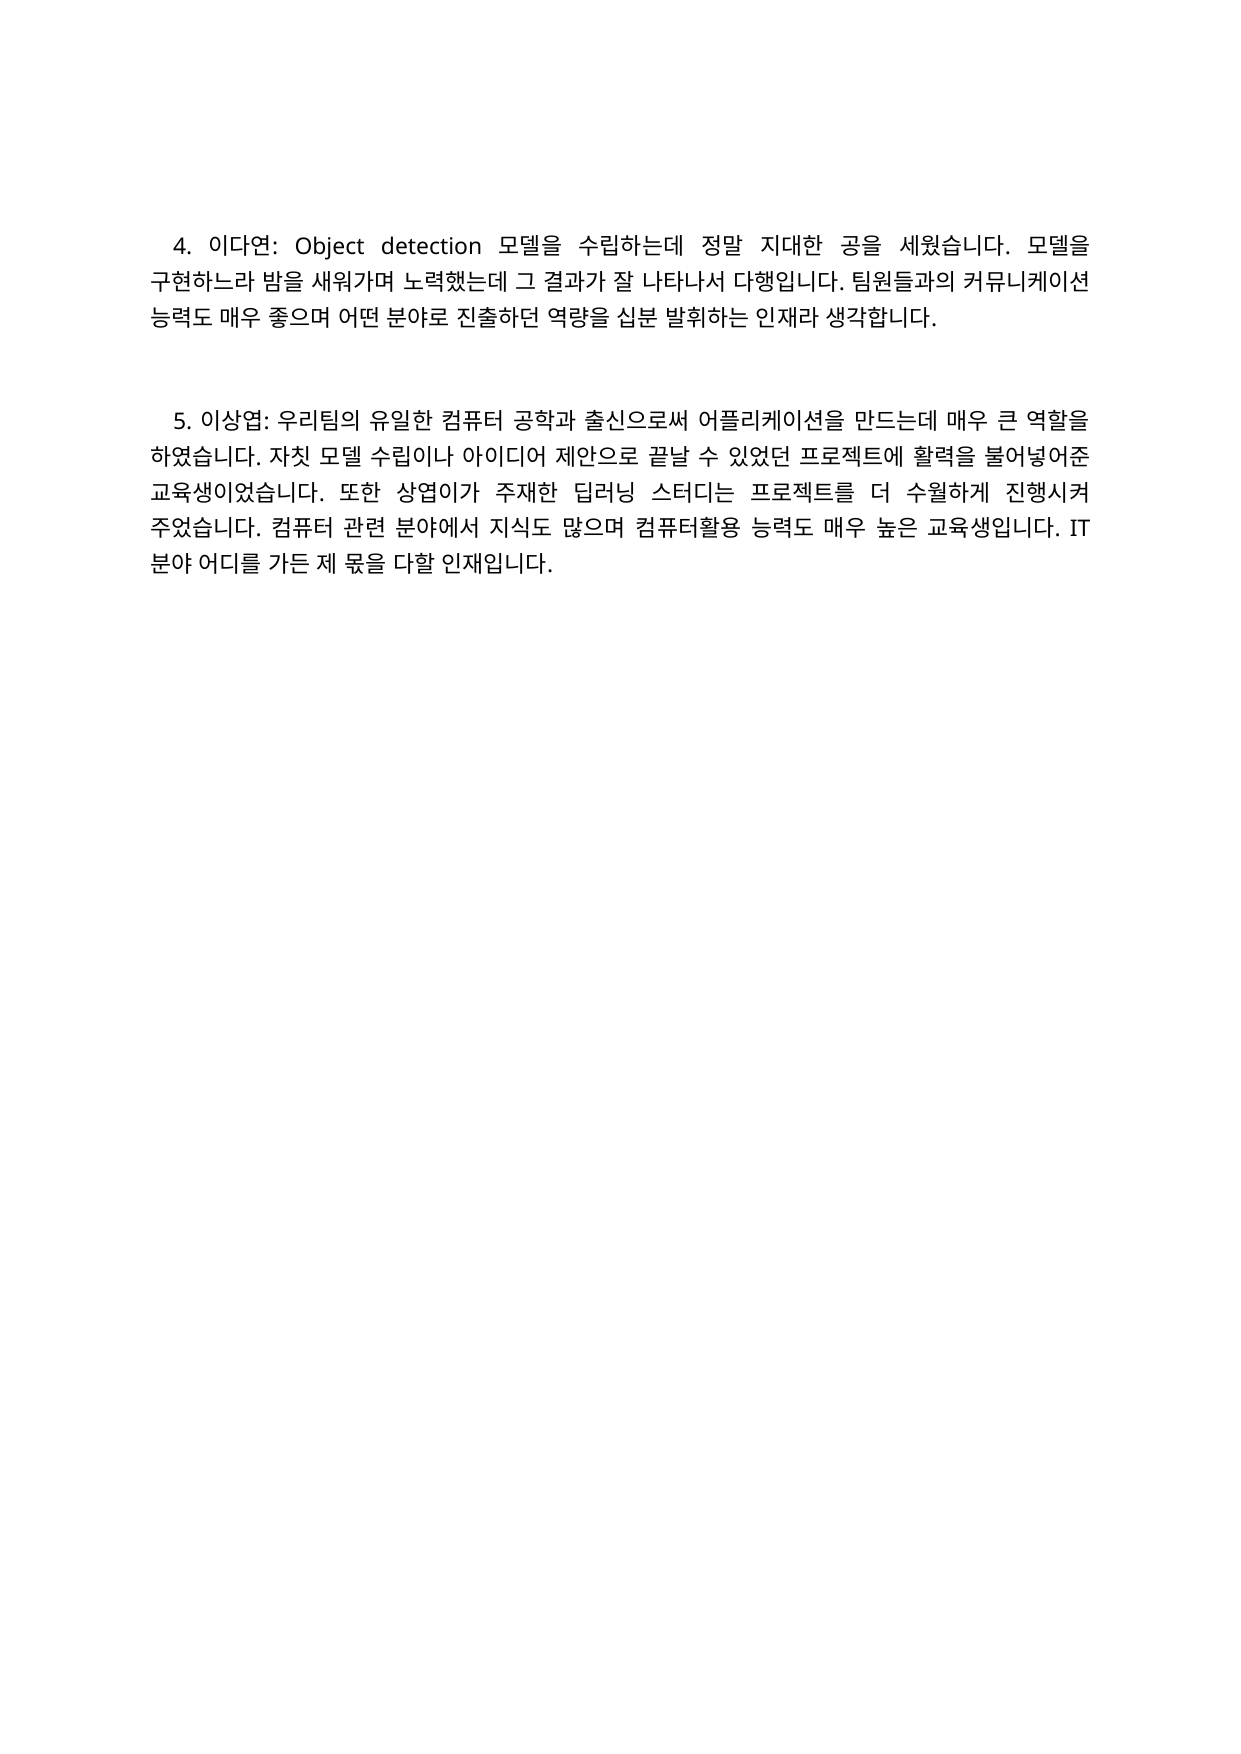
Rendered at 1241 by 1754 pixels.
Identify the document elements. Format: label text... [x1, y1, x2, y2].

text 4. 이다연: Object detection 모델을 수립하는데 정말 지대한 공을 세웠습니다. 모델을 구현하느라 밤을 새워가며 노력했는데 그 결과가 잘 나타나서 다행입니다. 팀원들과의 커뮤니케이션 능력도 매우 좋으며 어떤 분야로 진출하던 역량을 십분 발휘하는 인재라 생각합니다. [150, 228, 1090, 333]
text 5. 이상엽: 우리팀의 유일한 컴퓨터 공학과 출신으로써 어플리케이션을 만드는데 매우 큰 역할을 하였습니다. 자칫 모델 수립이나 아이디어 제안으로 끝날 수 있었던 프로젝트에 활력을 불어넣어준 교육생이었습니다. 또한 상엽이가 주재한 딥러닝 스터디는 프로젝트를 더 수월하게 진행시켜 주었습니다. 컴퓨터 관련 분야에서 지식도 많으며 컴퓨터활용 능력도 매우 높은 교육생입니다. IT 분야 어디를 가든 제 몫을 다할 인재입니다. [150, 402, 1090, 579]
